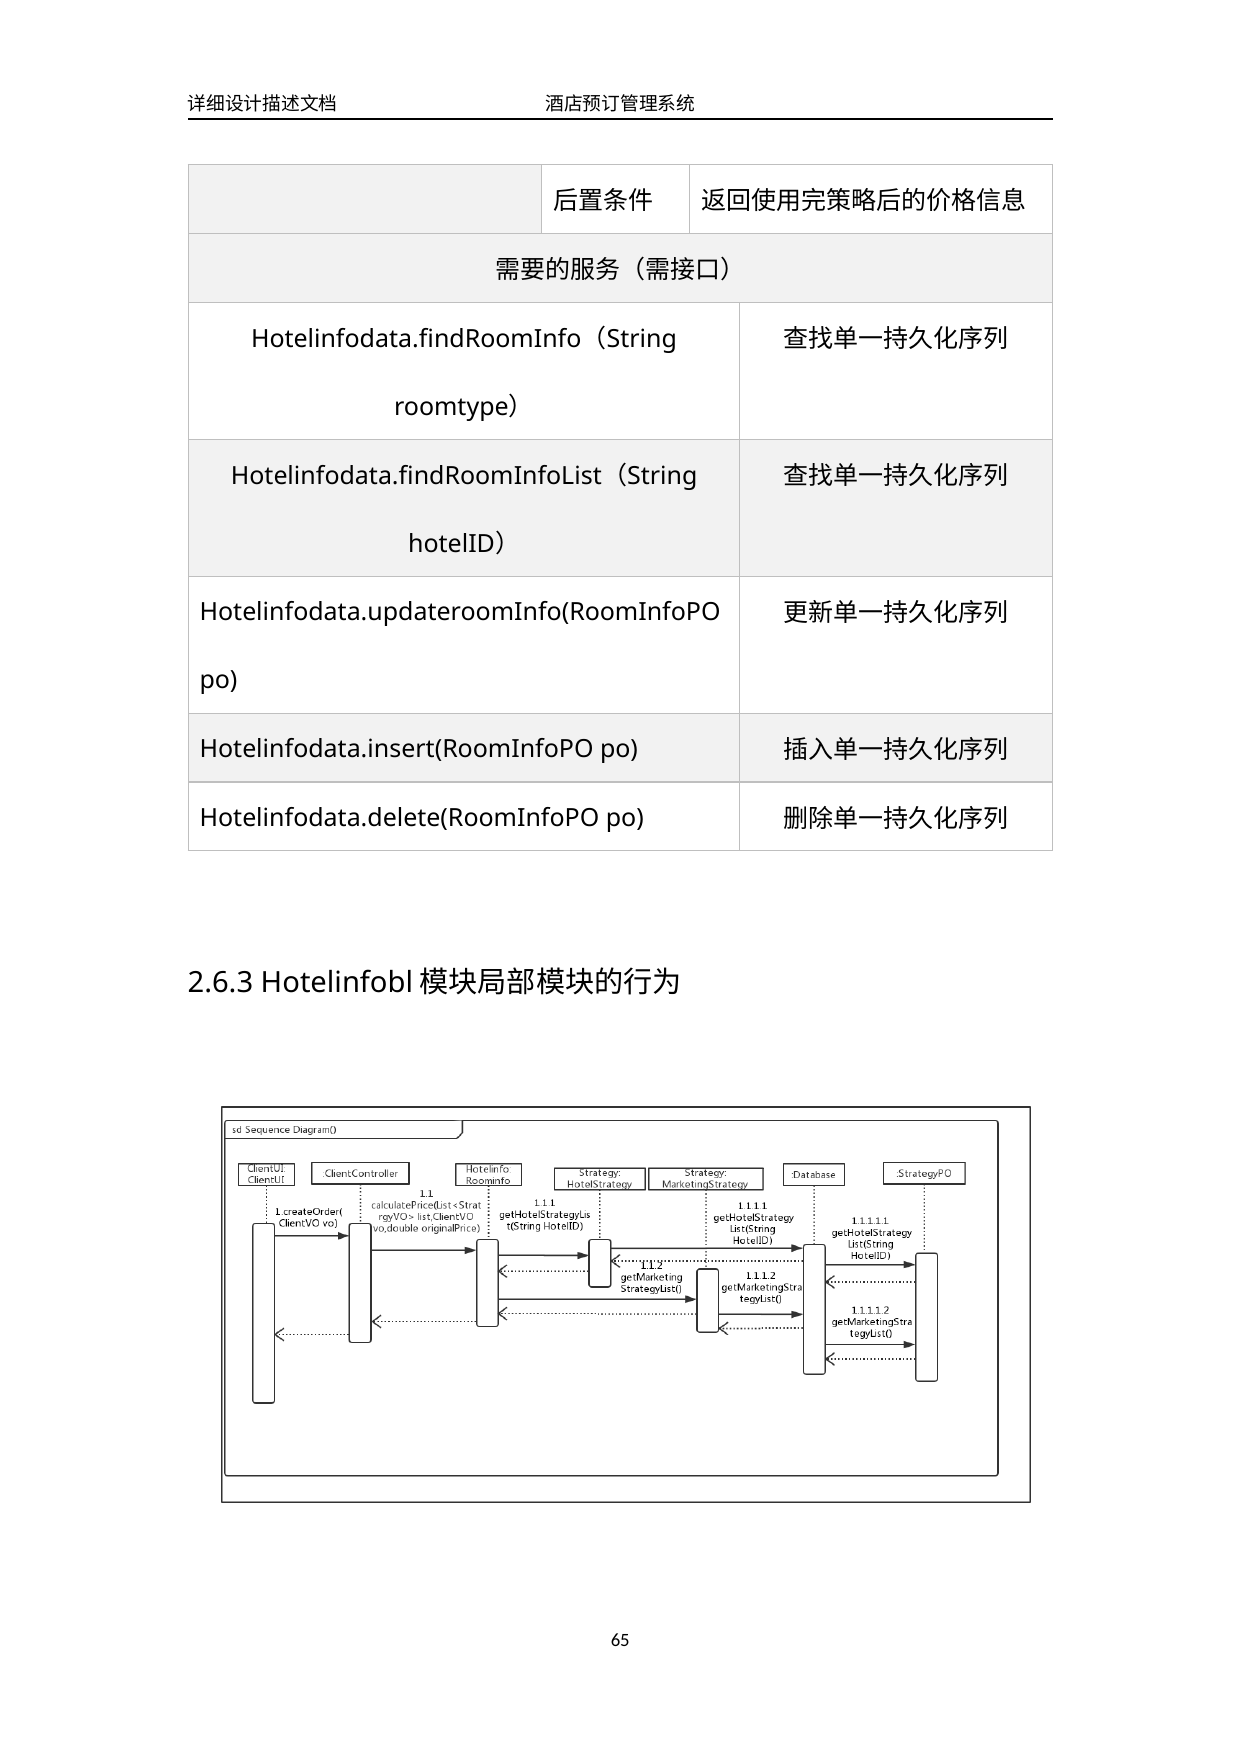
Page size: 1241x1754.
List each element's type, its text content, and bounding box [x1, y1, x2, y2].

table_cell Hotelinfodata.updateroomInfo(RoomInfoPO po) [189, 577, 739, 712]
table_cell Hotelinfodata.insert(RoomInfoPO po) [189, 714, 739, 781]
table_cell 查找单一持久化序列 [740, 303, 1052, 439]
table_cell 删除单一持久化序列 [740, 783, 1052, 850]
table_cell 更新单一持久化序列 [740, 577, 1052, 712]
table_cell 返回使用完策略后的价格信息 [690, 165, 1052, 233]
picture [187, 1072, 1053, 1525]
table_cell Hotelinfodata.findRoomInfoList（String hotelID） [189, 440, 739, 576]
table_cell 查找单一持久化序列 [740, 440, 1052, 576]
table_cell 插入单一持久化序列 [740, 714, 1052, 781]
table_cell 后置条件 [542, 165, 689, 233]
text 2.6.3 Hotelinfobl模块局部模块的行为 [187, 946, 1053, 1014]
table_cell Hotelinfodata.findRoomInfo（String roomtype） [189, 303, 739, 439]
table_cell Hotelinfodata.delete(RoomInfoPO po) [189, 783, 739, 850]
table_cell 需要的服务（需接口） [189, 234, 1052, 302]
